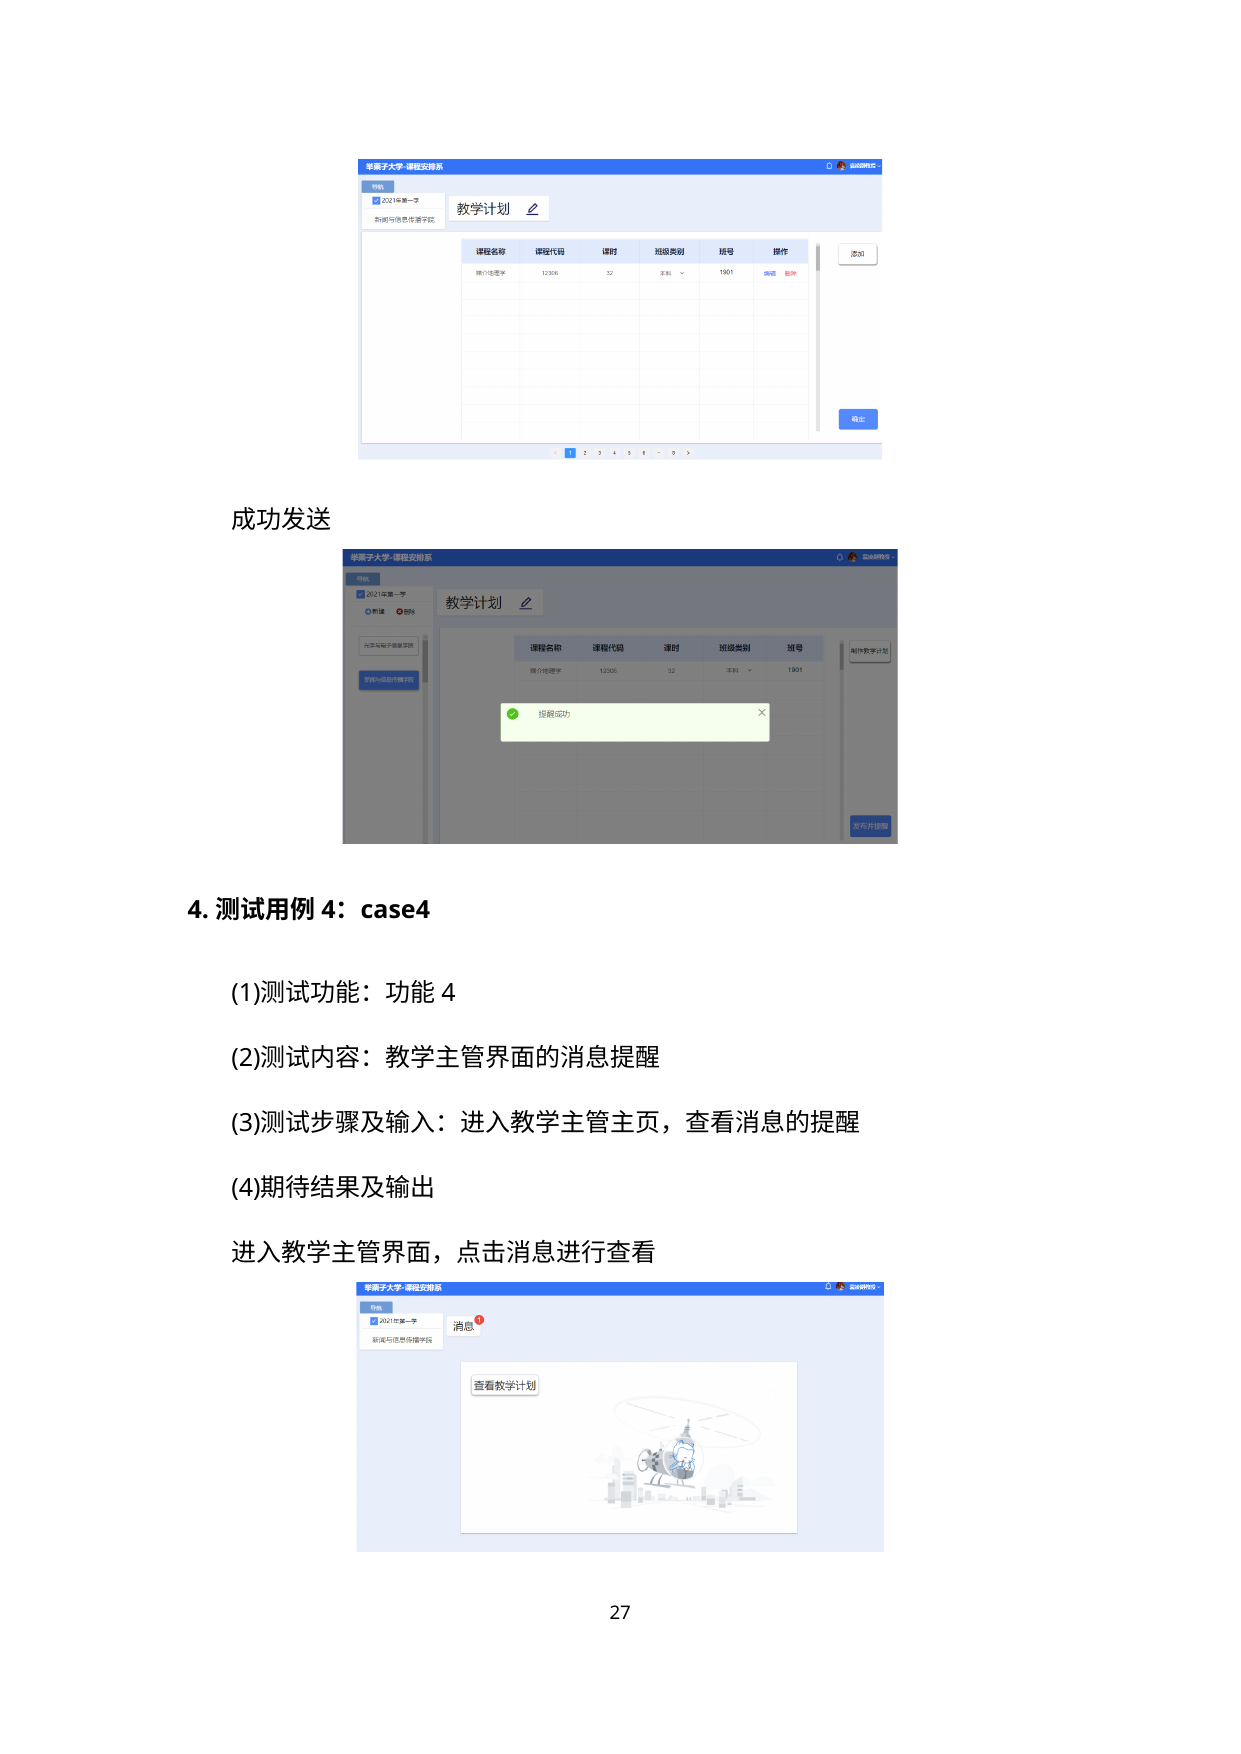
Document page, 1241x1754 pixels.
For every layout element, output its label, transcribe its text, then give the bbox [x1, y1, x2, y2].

picture [342, 549, 898, 844]
text (2)测试内容：教学主管界面的消息提醒 [231, 1023, 1053, 1088]
text 成功发送 [187, 485, 1053, 550]
text 进入教学主管界面，点击消息进行查看 [231, 1218, 1053, 1283]
text 4. 测试用例 4：case4 [187, 875, 1053, 940]
text (1)测试功能：功能 4 [231, 958, 1053, 1023]
picture [358, 159, 883, 460]
text (4)期待结果及输出 [231, 1153, 1053, 1218]
picture [356, 1282, 884, 1552]
text (3)测试步骤及输入：进入教学主管主页，查看消息的提醒 [231, 1088, 1053, 1153]
